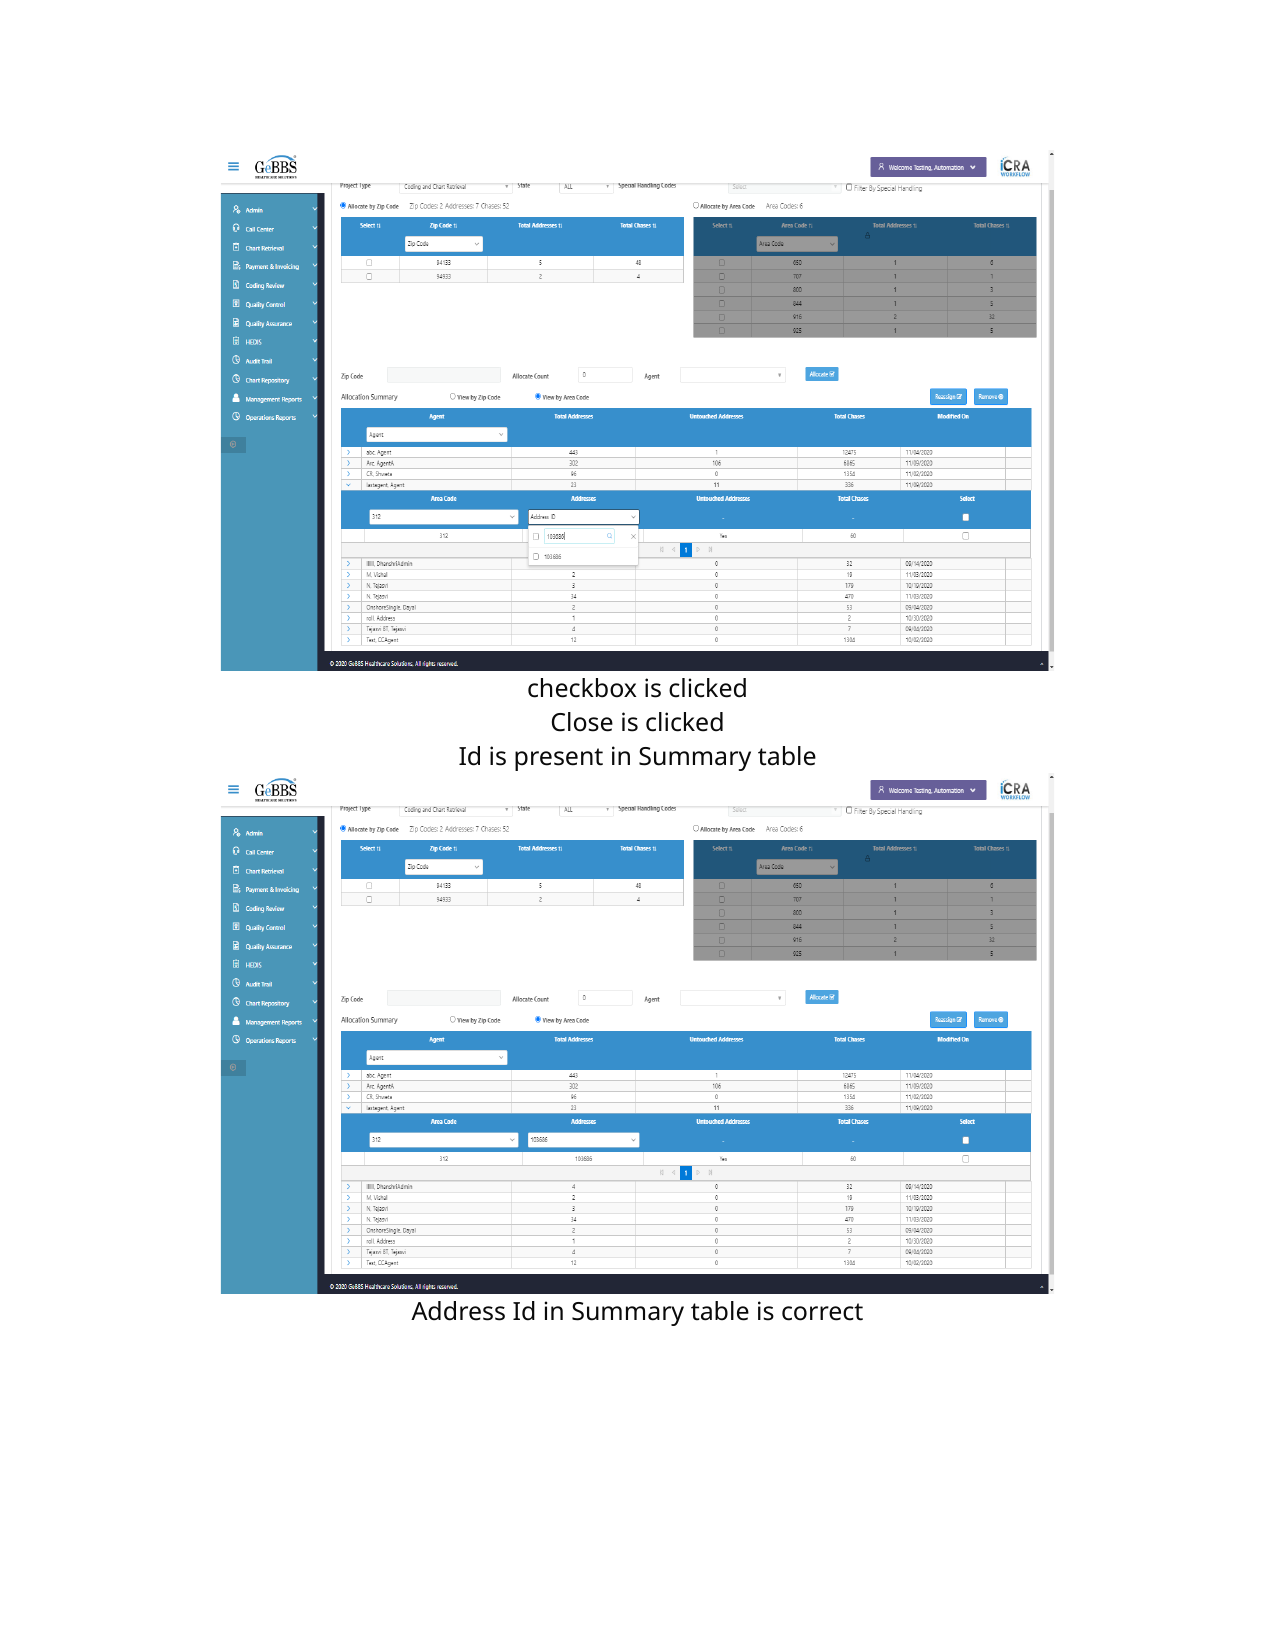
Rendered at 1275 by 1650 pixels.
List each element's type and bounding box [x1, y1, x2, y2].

text [150, 150, 1125, 1328]
picture [220, 773, 1055, 1294]
picture [220, 150, 1055, 671]
